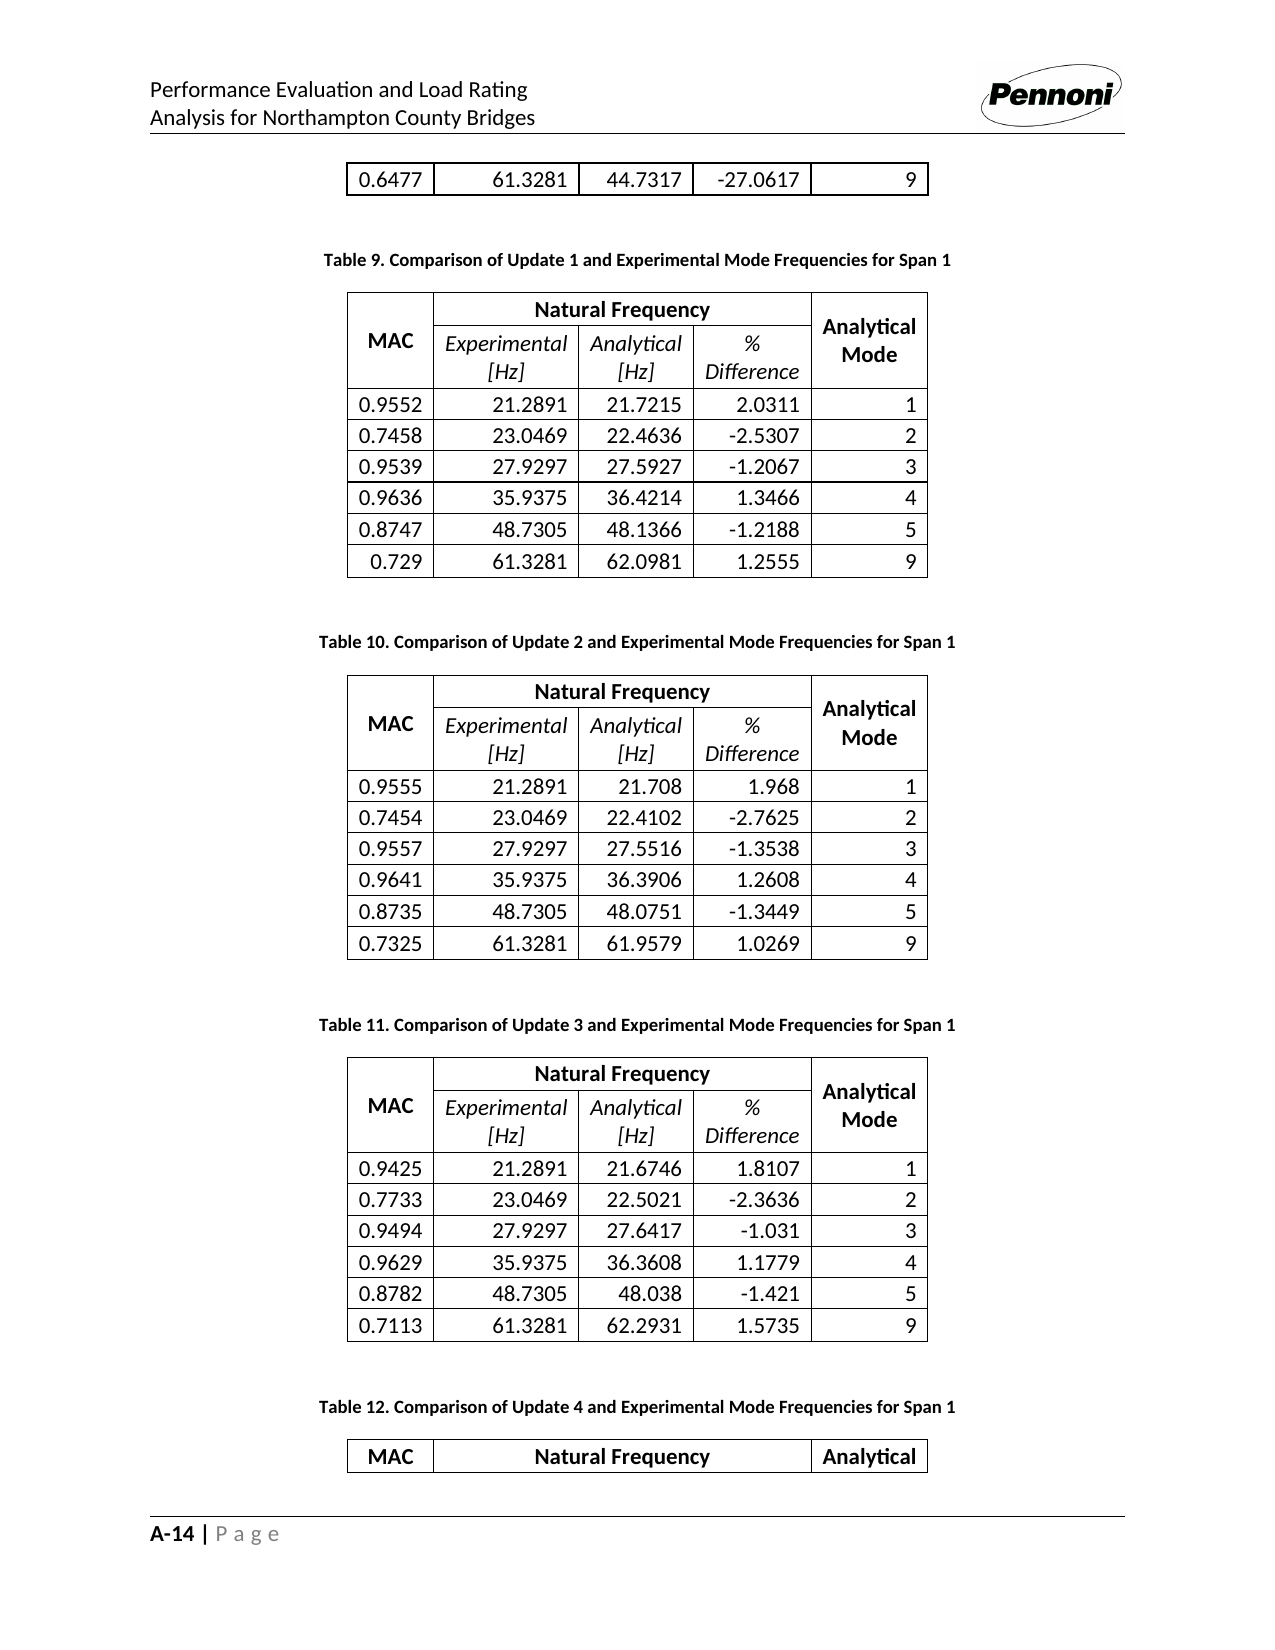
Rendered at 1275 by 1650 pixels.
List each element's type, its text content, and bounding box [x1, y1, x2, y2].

table_cell % Difference [694, 1091, 811, 1152]
table_header MAC [348, 676, 433, 770]
table_cell 0.8735 [348, 896, 433, 926]
table_cell 0.9557 [348, 833, 433, 863]
table_cell 0.7733 [348, 1184, 433, 1214]
text Table 11. Comparison of Update 3 and Experimental Mode Frequencies for Span 1 [150, 1013, 1125, 1036]
table_cell 48.0751 [579, 896, 693, 926]
table_cell 27.5516 [579, 833, 693, 863]
table_cell 35.9375 [434, 865, 578, 895]
table_cell 23.0469 [434, 802, 578, 832]
table_cell 9 [812, 1309, 927, 1341]
table_cell Analytical [Hz] [579, 1091, 693, 1152]
table_cell 5 [812, 514, 927, 544]
table_cell 2 [812, 420, 927, 450]
table_cell 3 [812, 833, 927, 863]
table_cell 1 [812, 1153, 927, 1183]
table_cell 0.8747 [348, 514, 433, 544]
table_cell 27.9297 [434, 833, 578, 863]
table_cell 48.038 [579, 1278, 693, 1308]
table_cell 21.2891 [434, 1153, 578, 1183]
table_cell 44.7317 [580, 164, 692, 193]
table_cell 0.729 [348, 545, 433, 577]
table_cell -1.2067 [694, 451, 811, 481]
table_cell 48.7305 [434, 1278, 578, 1308]
table_cell 0.7325 [348, 927, 433, 959]
table_cell -2.3636 [694, 1184, 811, 1214]
table_cell -1.421 [694, 1278, 811, 1308]
table_cell 1.5735 [694, 1309, 811, 1341]
table_cell 61.3281 [434, 1309, 578, 1341]
table_cell 9 [812, 545, 927, 577]
table_cell 22.4636 [579, 420, 693, 450]
table_cell 0.7458 [348, 420, 433, 450]
table_cell 27.5927 [579, 451, 693, 481]
table_cell 1.2608 [694, 865, 811, 895]
text Table 9. Comparison of Update 1 and Experimental Mode Frequencies for Span 1 [150, 248, 1125, 271]
table_cell 2 [812, 1184, 927, 1214]
table_header MAC [348, 1440, 433, 1472]
table_cell -1.3538 [694, 833, 811, 863]
table_cell 0.9555 [348, 771, 433, 801]
table_cell 23.0469 [434, 1184, 578, 1214]
table_cell -27.0617 [694, 164, 810, 193]
table_cell 61.3281 [434, 927, 578, 959]
table_cell 3 [812, 451, 927, 481]
table_cell 35.9375 [434, 1247, 578, 1277]
table_header Natural Frequency [434, 1058, 811, 1089]
picture [976, 61, 1125, 132]
table_cell 0.9636 [348, 483, 433, 513]
table_header MAC [348, 1058, 433, 1152]
table_cell % Difference [694, 708, 811, 770]
table_cell 0.9539 [348, 451, 433, 481]
table_cell 1 [812, 389, 927, 419]
table_cell Analytical [Hz] [579, 708, 693, 770]
table_cell 0.9641 [348, 865, 433, 895]
table_header Natural Frequency [434, 1440, 811, 1472]
table_cell 4 [812, 1247, 927, 1277]
table_header Analytical Mode [812, 676, 927, 770]
table_cell 62.0981 [579, 545, 693, 577]
table_header Natural Frequency [434, 293, 811, 325]
table_cell 61.3281 [434, 545, 578, 577]
table_cell 21.2891 [434, 389, 578, 419]
table_cell 62.2931 [579, 1309, 693, 1341]
table_cell -1.2188 [694, 514, 811, 544]
table_cell 1.0269 [694, 927, 811, 959]
table_cell 1.968 [694, 771, 811, 801]
table_header Analytical Mode [812, 293, 927, 388]
table_cell 0.8782 [348, 1278, 433, 1308]
table_header MAC [348, 293, 433, 388]
table_cell 21.7215 [579, 389, 693, 419]
table_header Analytical Mode [812, 1058, 927, 1152]
table_cell % Difference [694, 326, 811, 388]
table_cell 9 [812, 927, 927, 959]
table_cell 2.0311 [694, 389, 811, 419]
table_cell 48.1366 [579, 514, 693, 544]
table_cell -1.3449 [694, 896, 811, 926]
table_cell 0.9629 [348, 1247, 433, 1277]
table_cell 0.9494 [348, 1216, 433, 1246]
table_cell 5 [812, 1278, 927, 1308]
table_cell 27.9297 [434, 1216, 578, 1246]
table_cell 1.2555 [694, 545, 811, 577]
table_cell 36.3608 [579, 1247, 693, 1277]
table_cell 22.5021 [579, 1184, 693, 1214]
table_cell 5 [812, 896, 927, 926]
table_cell 21.708 [579, 771, 693, 801]
table_header Natural Frequency [434, 676, 811, 707]
table_cell 48.7305 [434, 514, 578, 544]
table_cell 21.6746 [579, 1153, 693, 1183]
table_cell -2.7625 [694, 802, 811, 832]
table_cell 4 [812, 483, 927, 513]
table_cell 2 [812, 802, 927, 832]
table_cell 0.7454 [348, 802, 433, 832]
table_cell 3 [812, 1216, 927, 1246]
table_cell Analytical [Hz] [579, 326, 693, 388]
table_cell 1 [812, 771, 927, 801]
table_cell 0.7113 [348, 1309, 433, 1341]
table_cell 1.8107 [694, 1153, 811, 1183]
table_cell -2.5307 [694, 420, 811, 450]
text Table 12. Comparison of Update 4 and Experimental Mode Frequencies for Span 1 [150, 1395, 1125, 1418]
table_cell 36.4214 [579, 483, 693, 513]
table_cell 0.9425 [348, 1153, 433, 1183]
table_cell Experimental [Hz] [434, 1091, 578, 1152]
table_cell 61.3281 [435, 164, 578, 193]
table_header Analytical Mode [812, 1440, 927, 1472]
table_cell Experimental [Hz] [434, 708, 578, 770]
table_cell 48.7305 [434, 896, 578, 926]
table_cell 9 [812, 164, 927, 193]
table_cell 4 [812, 865, 927, 895]
table_cell 61.9579 [579, 927, 693, 959]
table_cell 0.9552 [348, 389, 433, 419]
table_cell 23.0469 [434, 420, 578, 450]
table_cell 35.9375 [434, 483, 578, 513]
table_cell 22.4102 [579, 802, 693, 832]
table_cell -1.031 [694, 1216, 811, 1246]
table_cell 21.2891 [434, 771, 578, 801]
table_cell 1.1779 [694, 1247, 811, 1277]
table_cell Experimental [Hz] [434, 326, 578, 388]
table_cell 1.3466 [694, 483, 811, 513]
table_cell 27.9297 [434, 451, 578, 481]
table_cell 27.6417 [579, 1216, 693, 1246]
table_cell 36.3906 [579, 865, 693, 895]
text Table 10. Comparison of Update 2 and Experimental Mode Frequencies for Span 1 [150, 631, 1125, 654]
table_cell 0.6477 [348, 164, 433, 193]
